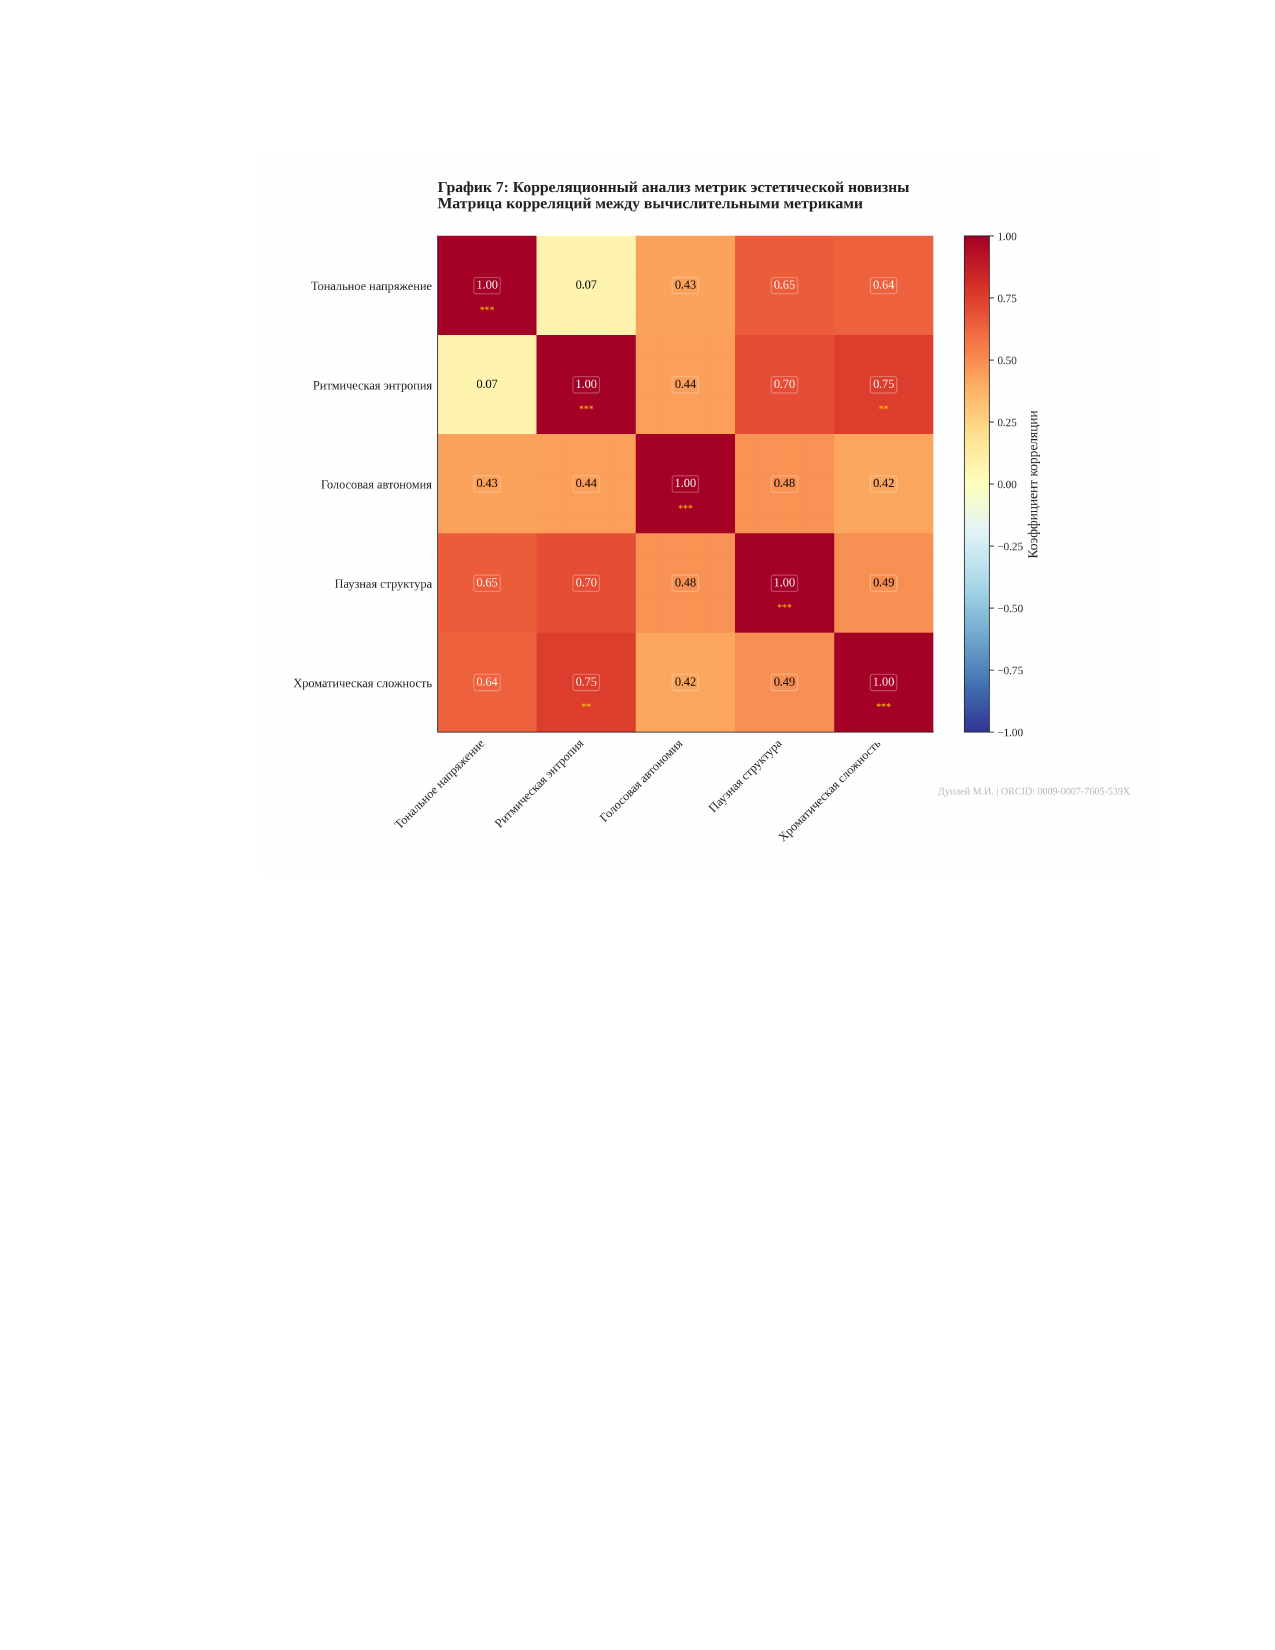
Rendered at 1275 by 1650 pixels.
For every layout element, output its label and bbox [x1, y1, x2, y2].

picture [261, 150, 1162, 876]
